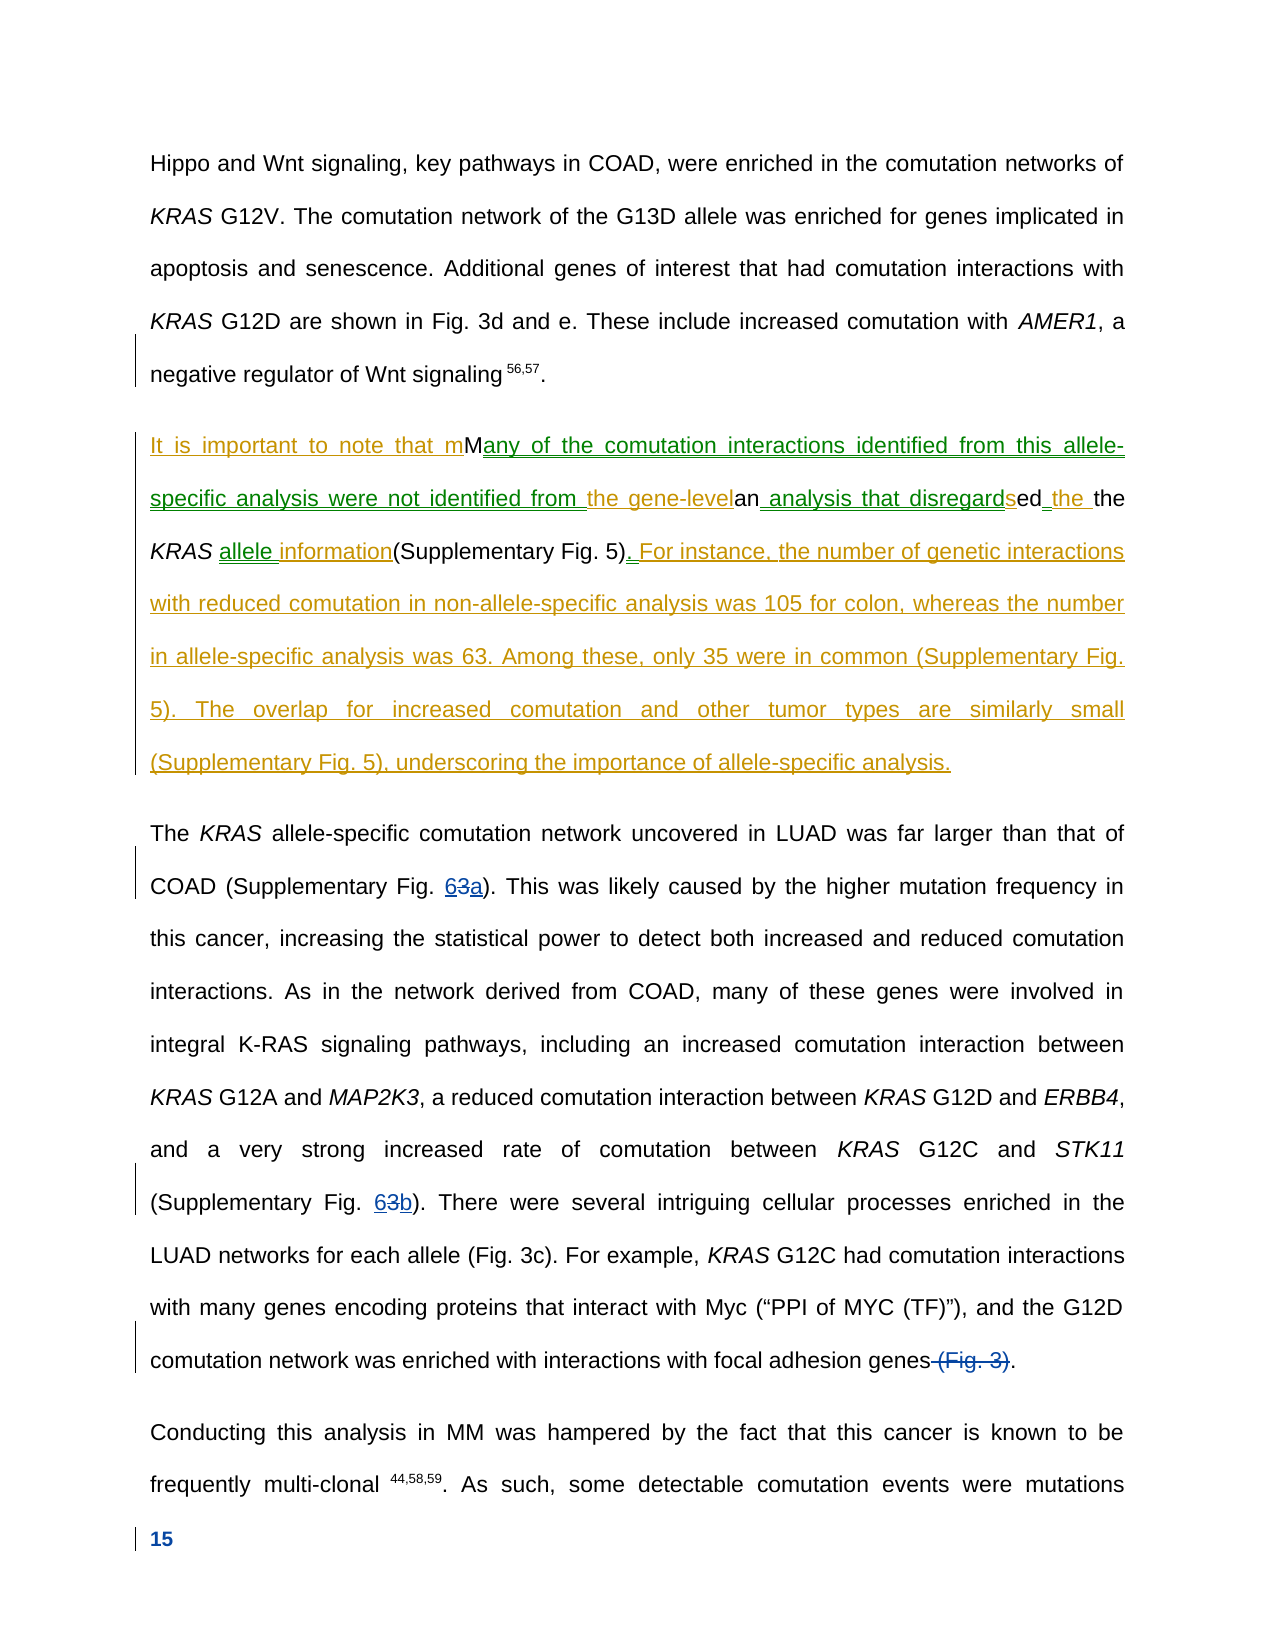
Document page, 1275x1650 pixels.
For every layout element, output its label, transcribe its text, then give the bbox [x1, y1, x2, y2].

text The KRAS allele-specific comutation network uncovered in LUAD was far larger than that of COAD (Supplementary Fig. ). This was likely caused by the higher mutation frequency in this cancer, increasing the statistical power to detect both increased and reduced comutation interactions. As in the network derived from COAD, many of these genes were involved in integral K-RAS signaling pathways, including an increased comutation interaction between KRAS G12A and MAP2K3, a reduced comutation interaction between KRAS G12D and ERBB4, and a very strong increased rate of comutation between KRAS G12C and STK11 (Supplementary Fig. ). There were several intriguing cellular processes enriched in the LUAD networks for each allele (Fig. 3c). For example, KRAS G12C had comutation interactions with many genes encoding proteins that interact with Myc (“PPI of MYC (TF)”), and the G12D comutation network was enriched with interactions with focal adhesion genes. [150, 820, 1125, 1373]
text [150, 150, 1125, 387]
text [150, 1418, 1125, 1498]
